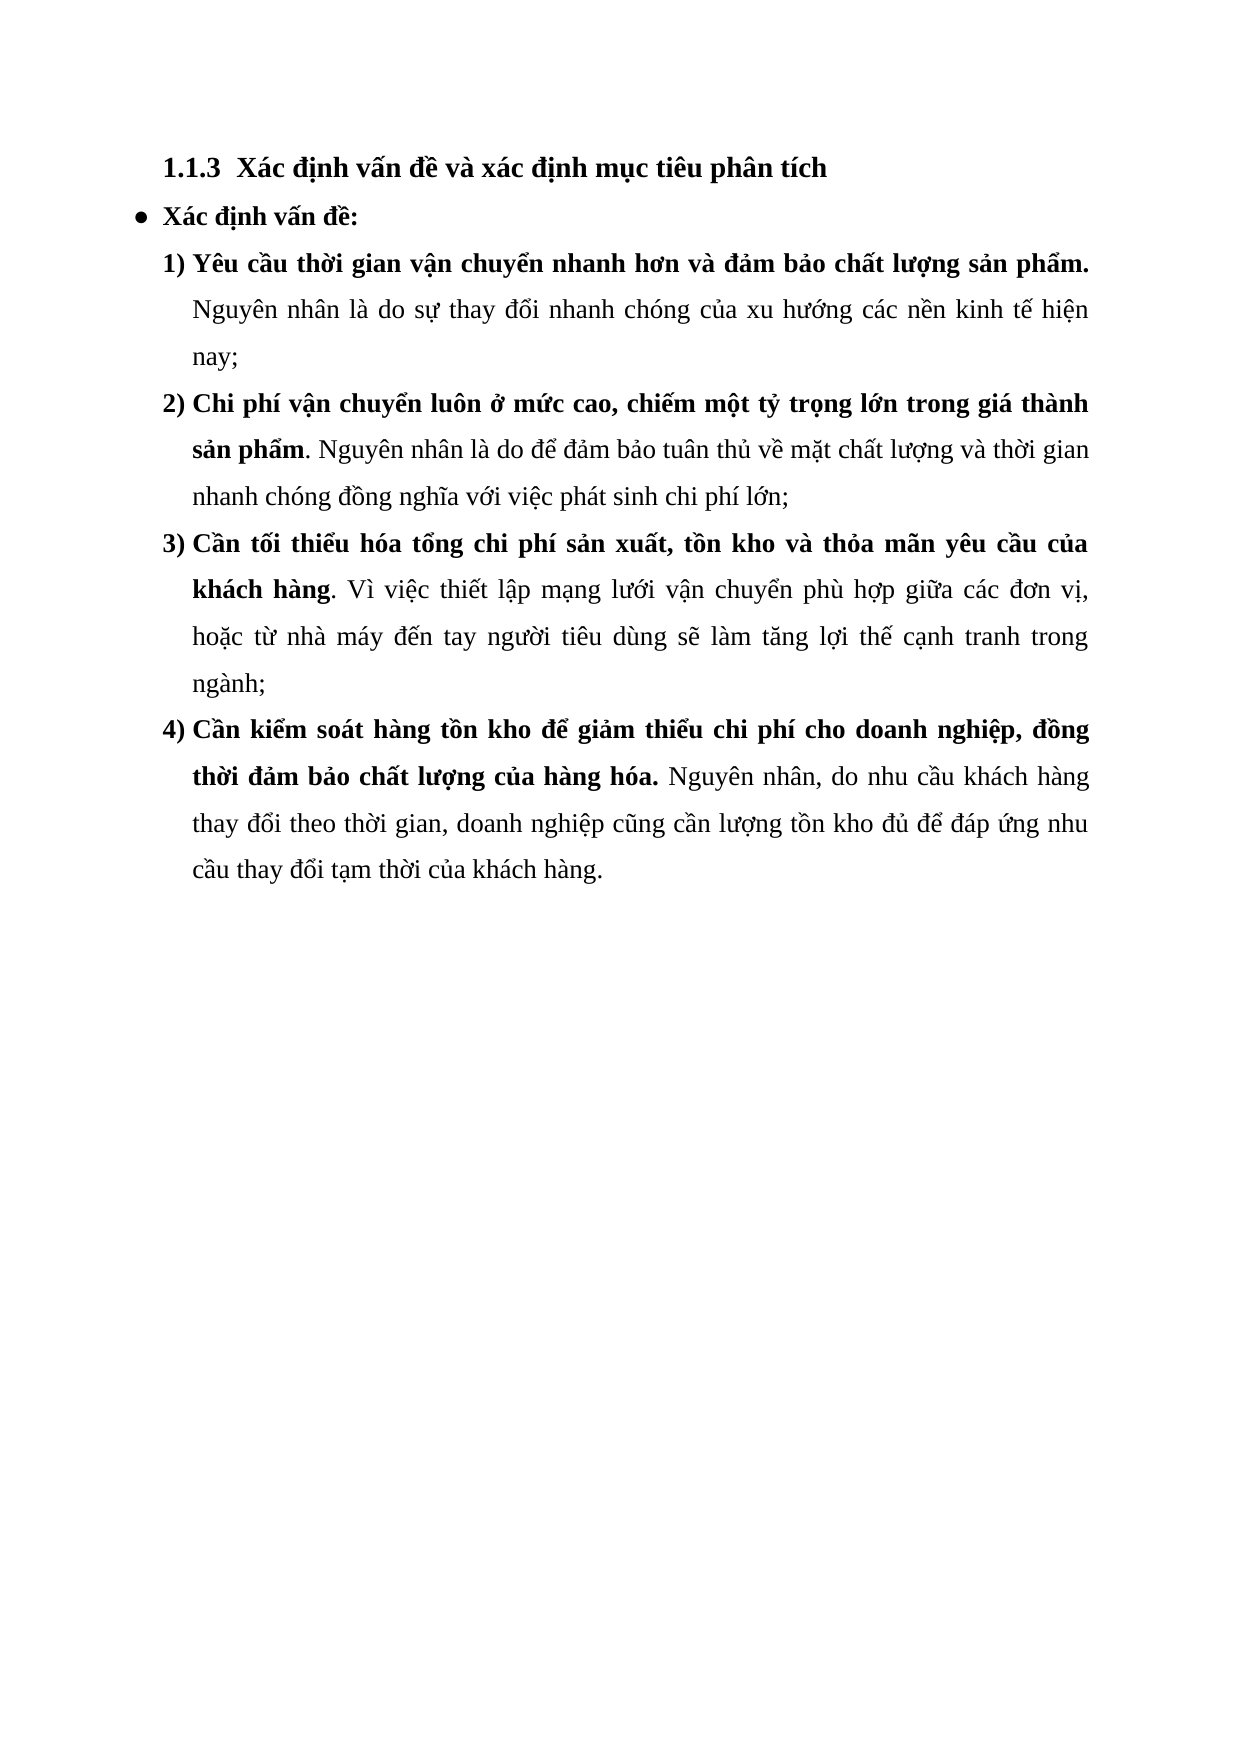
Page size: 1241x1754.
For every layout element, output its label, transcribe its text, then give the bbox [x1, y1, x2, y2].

list Cần tối thiểu hóa tổng chi phí sản xuất, tồn kho và thỏa mãn yêu cầu của khách hàng. Vì việc thiết lập mạng lưới vận chuyển phù hợp giữa các đơn vị, hoặc từ nhà máy đến tay người tiêu dùng sẽ làm tăng lợi thế cạnh tranh trong ngành; [162, 527, 1090, 698]
list Xác định vấn đề: [133, 200, 1090, 231]
list Yêu cầu thời gian vận chuyển nhanh hơn và đảm bảo chất lượng sản phẩm. Nguyên nhân là do sự thay đổi nhanh chóng của xu hướng các nền kinh tế hiện nay; [162, 247, 1090, 371]
list Chi phí vận chuyển luôn ở mức cao, chiếm một tỷ trọng lớn trong giá thành sản phẩm. Nguyên nhân là do để đảm bảo tuân thủ về mặt chất lượng và thời gian nhanh chóng đồng nghĩa với việc phát sinh chi phí lớn; [162, 387, 1090, 511]
list Cần kiểm soát hàng tồn kho để giảm thiểu chi phí cho doanh nghiệp, đồng thời đảm bảo chất lượng của hàng hóa. Nguyên nhân, do nhu cầu khách hàng thay đổi theo thời gian, doanh nghiệp cũng cần lượng tồn kho đủ để đáp ứng nhu cầu thay đổi tạm thời của khách hàng. [162, 714, 1090, 885]
list Xác định vấn đề và xác định mục tiêu phân tích [162, 150, 1090, 183]
